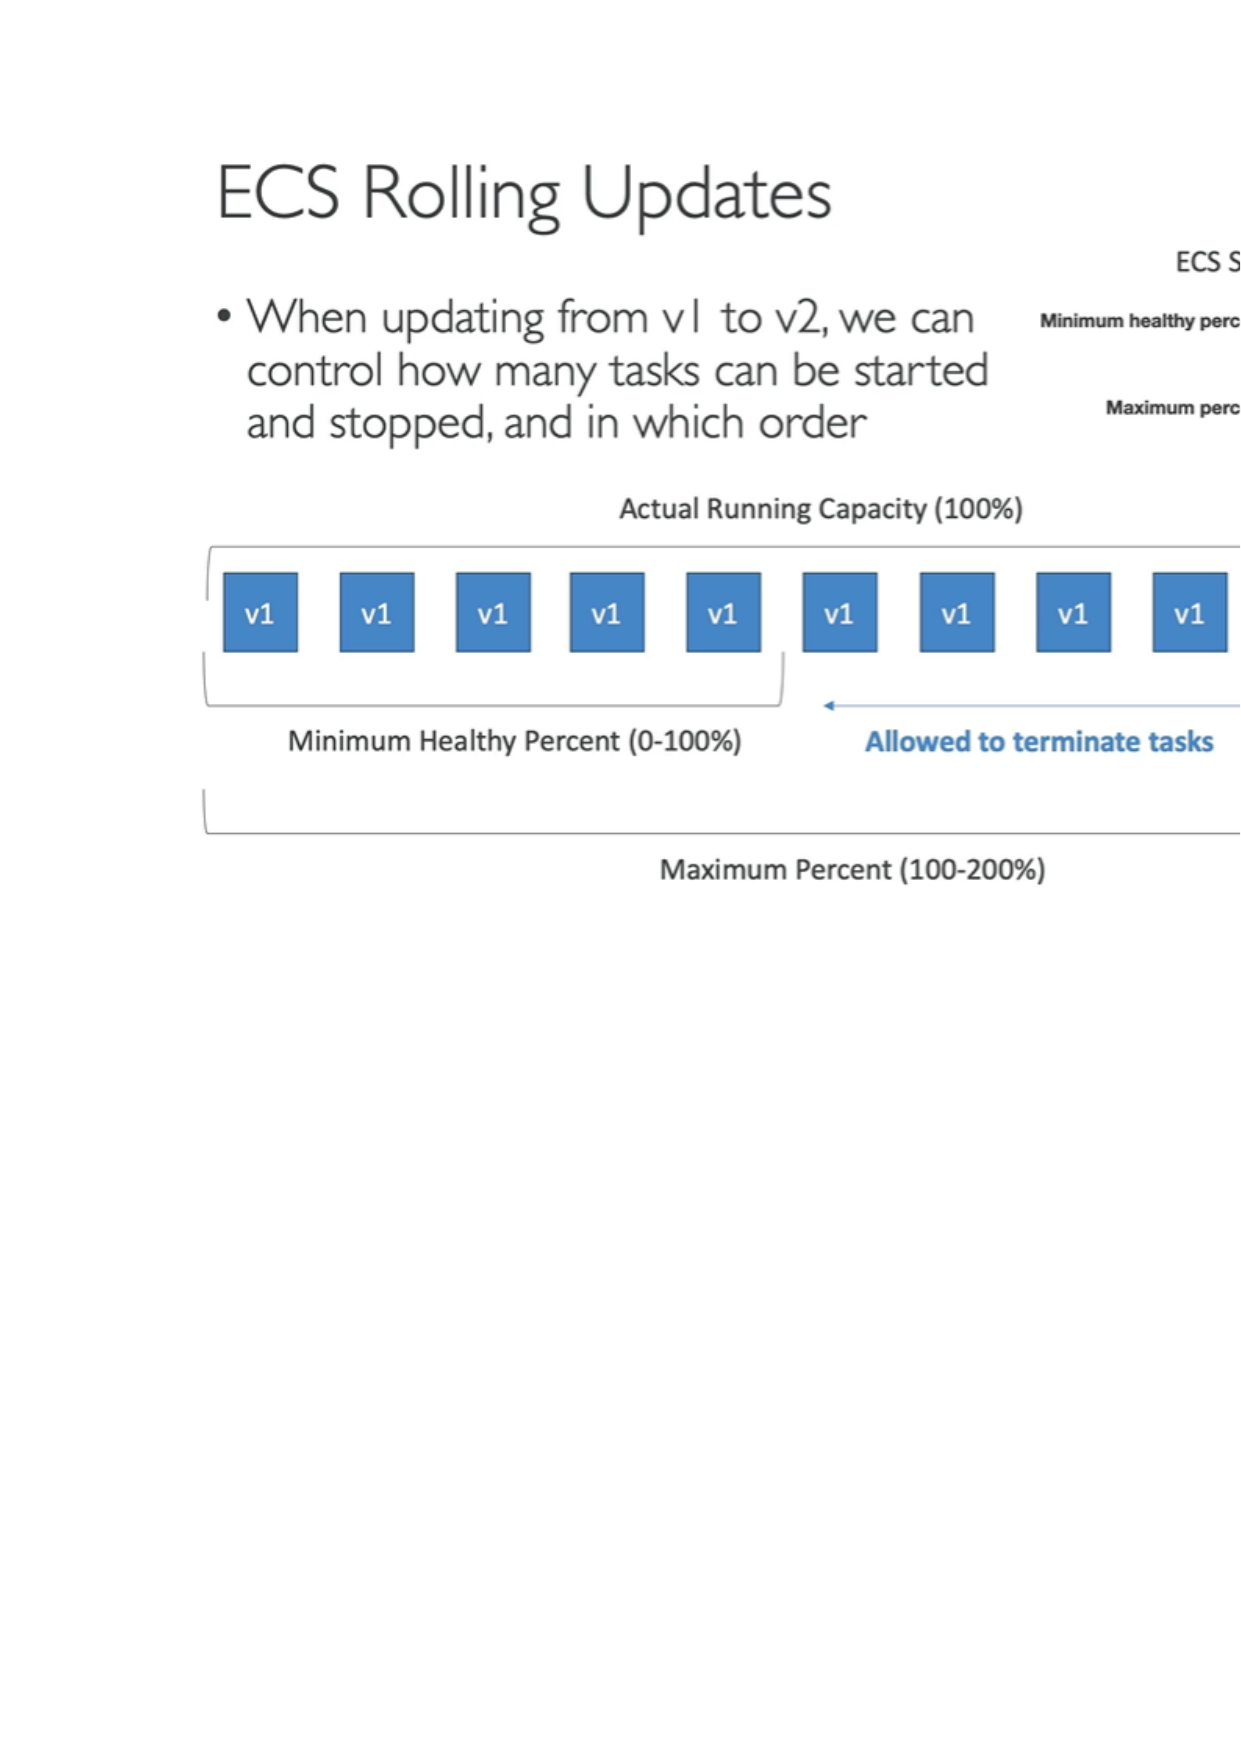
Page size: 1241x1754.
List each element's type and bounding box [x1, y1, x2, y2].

picture [187, 150, 1241, 894]
